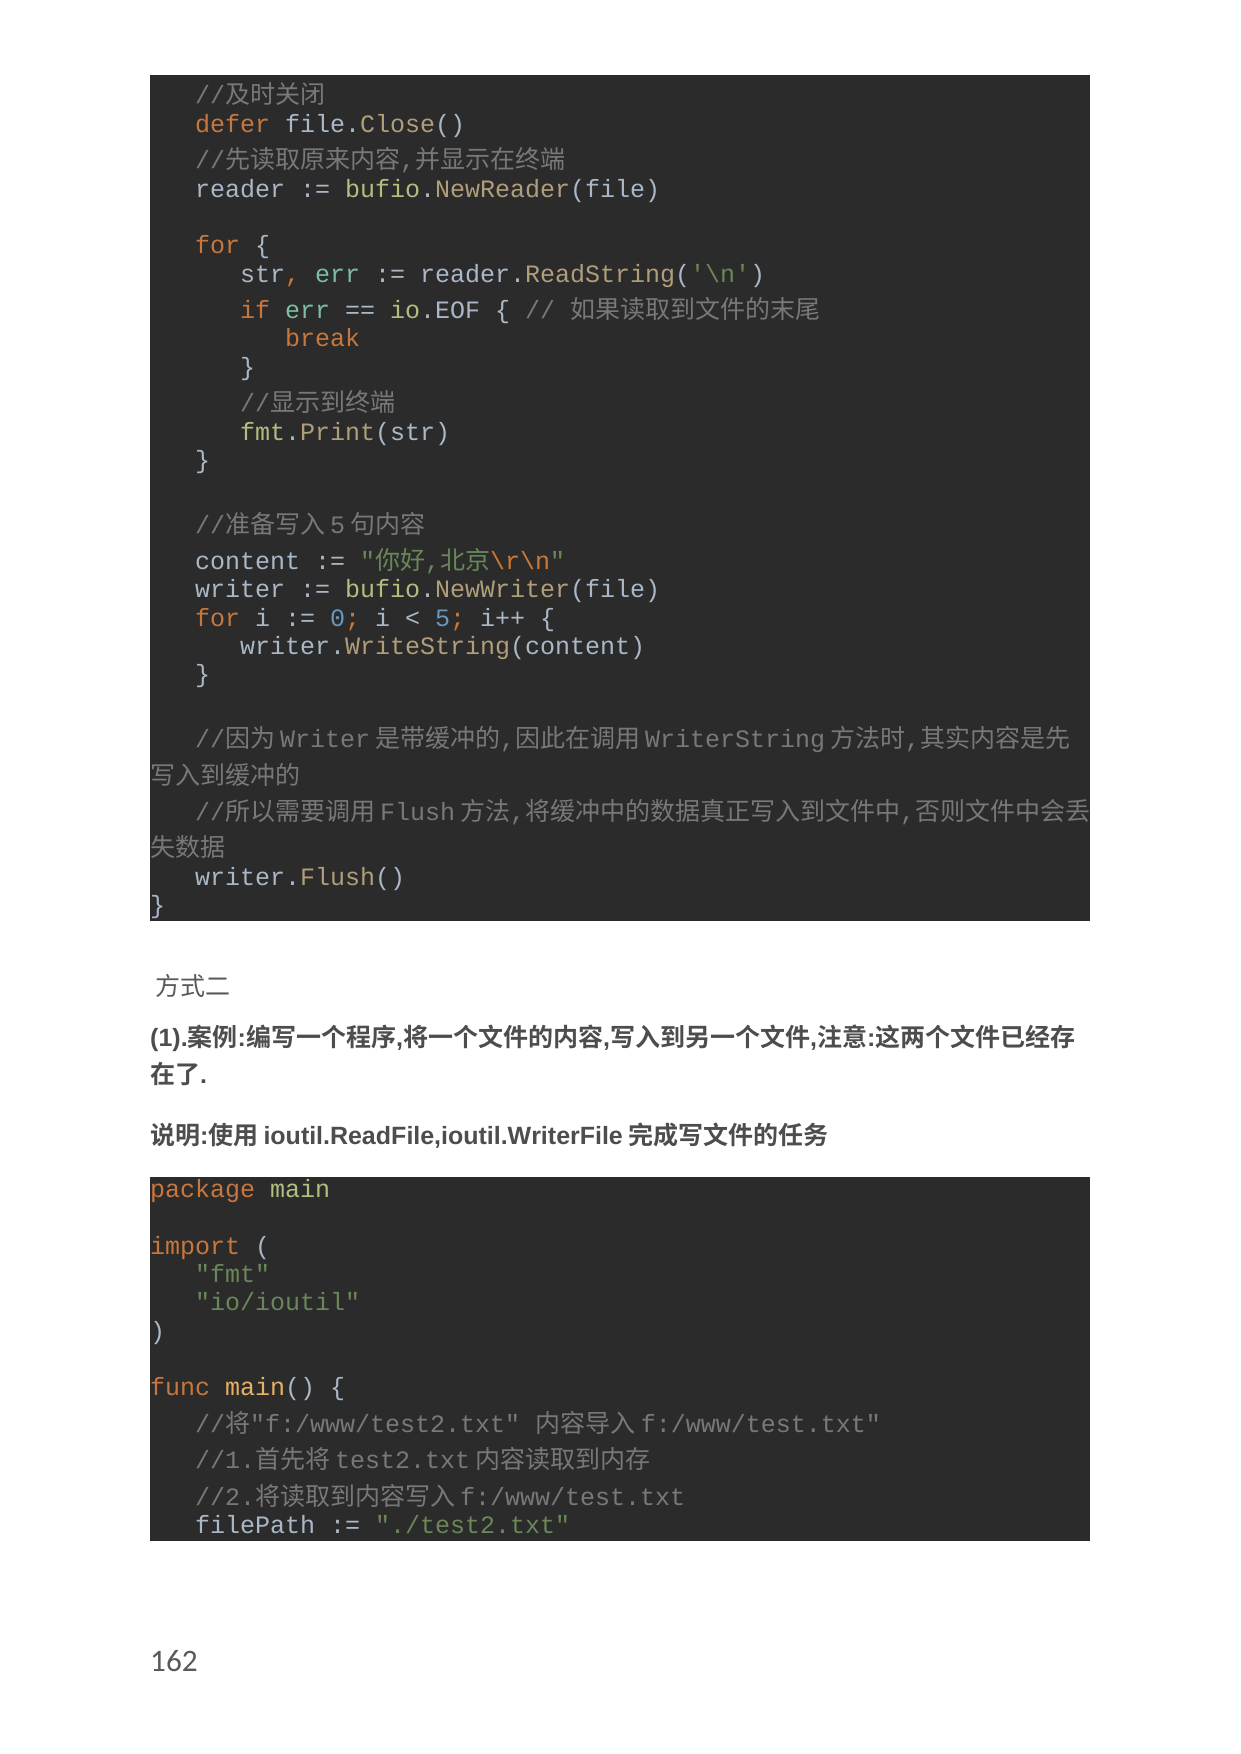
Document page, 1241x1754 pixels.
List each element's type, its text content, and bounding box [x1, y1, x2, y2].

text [150, 75, 1090, 921]
text (1).案例:编写一个程序,将一个文件的内容,写入到另一个文件,注意:这两个文件已经存在了. [150, 1018, 1090, 1090]
text 说明:使用ioutil.ReadFile,ioutil.WriterFile完成写文件的任务 [150, 1115, 1090, 1152]
text 方式二 [150, 966, 1090, 1002]
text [150, 1177, 1090, 1541]
